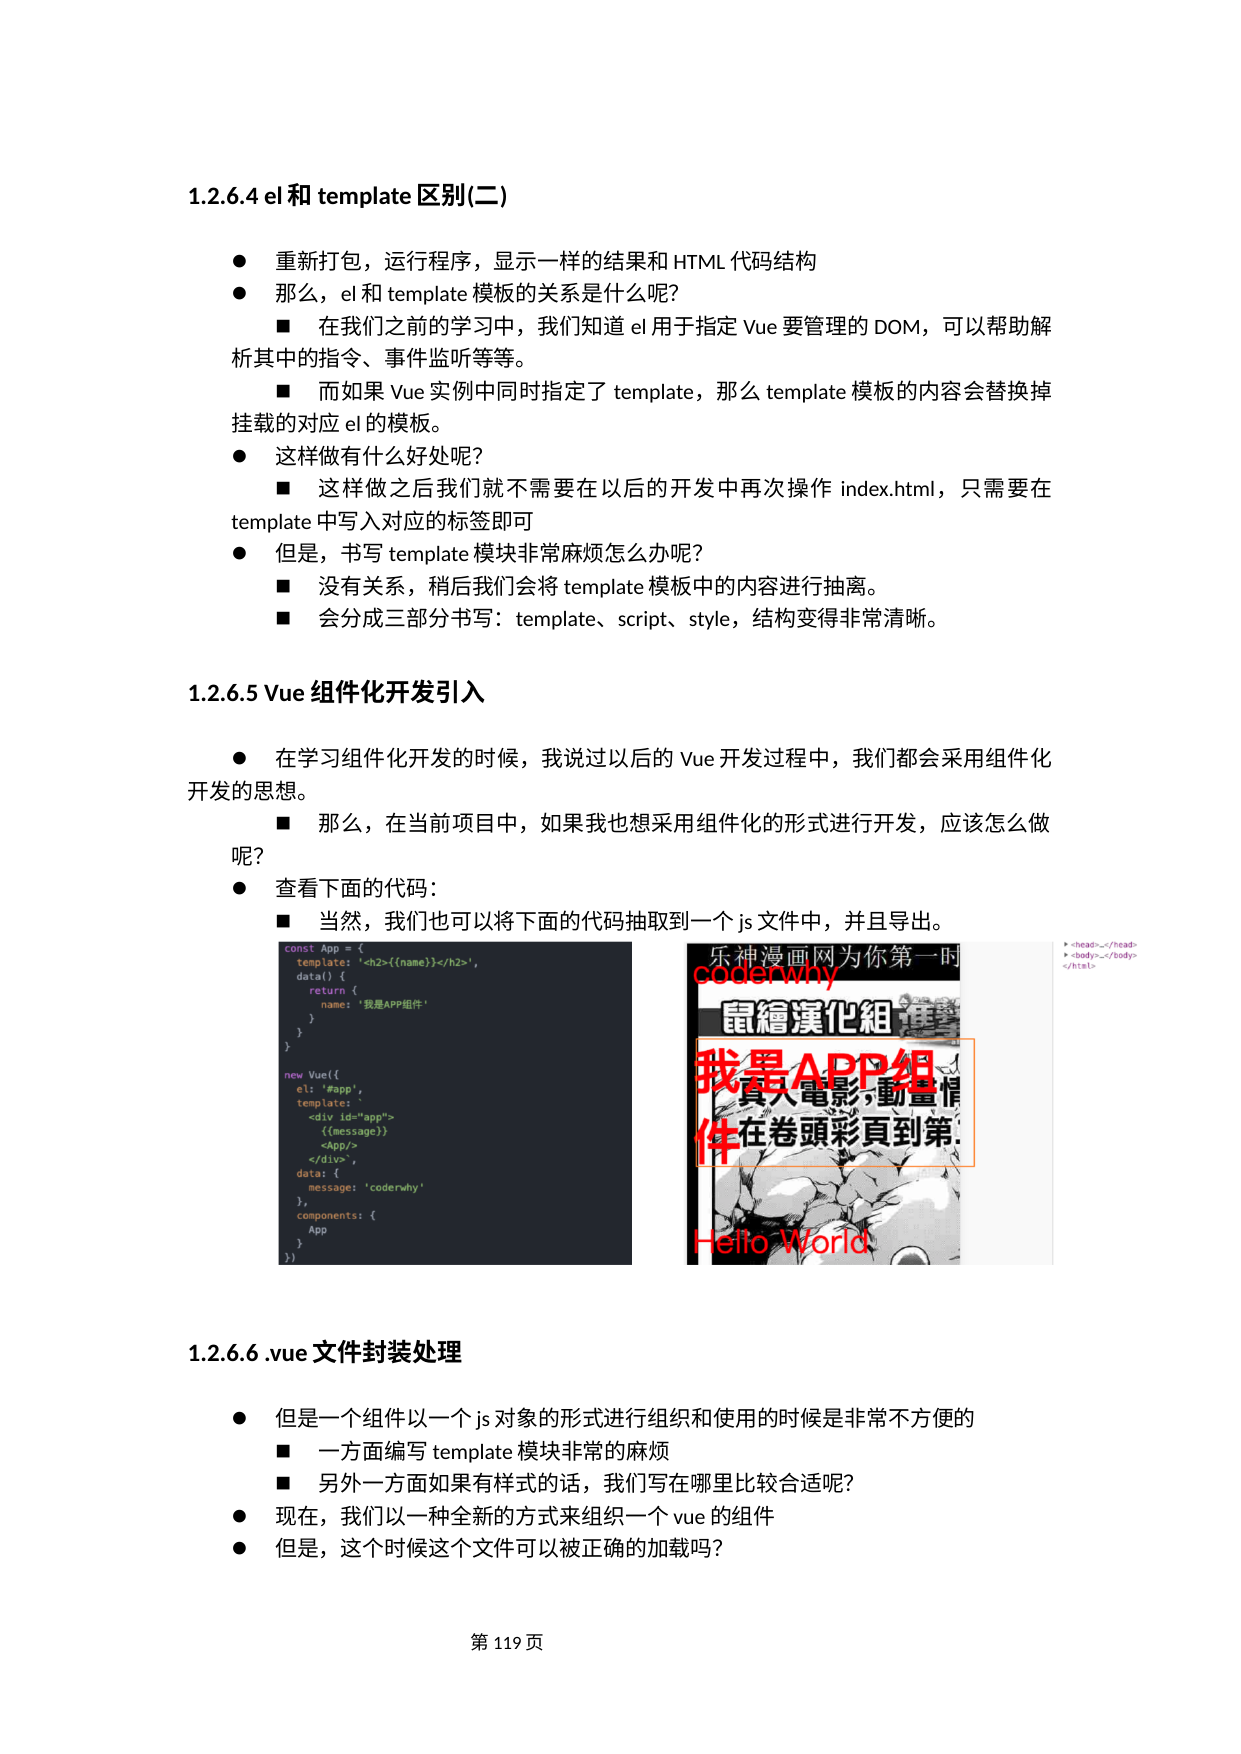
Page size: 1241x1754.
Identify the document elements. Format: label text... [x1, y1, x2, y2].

list 另外一方面如果有样式的话，我们写在哪里比较合适呢？ [231, 1467, 1053, 1499]
subtitle .vue文件封装处理 [187, 1319, 1053, 1384]
subtitle Vue组件化开发引入 [187, 659, 1053, 724]
list 会分成三部分书写：template、script、style，结构变得非常清晰。 [231, 602, 1053, 634]
list 但是一个组件以一个js对象的形式进行组织和使用的时候是非常不方便的 [187, 1402, 1053, 1434]
subtitle el和template区别(二) [187, 162, 1053, 227]
list 但是，书写template模块非常麻烦怎么办呢？ [187, 537, 1053, 569]
list 那么，el和template模板的关系是什么呢？ [187, 277, 1053, 309]
list 现在，我们以一种全新的方式来组织一个vue的组件 [187, 1499, 1053, 1532]
list 一方面编写template模块非常的麻烦 [231, 1434, 1053, 1467]
list 在我们之前的学习中，我们知道el用于指定Vue要管理的DOM，可以帮助解析其中的指令、事件监听等等。 [231, 309, 1053, 374]
list 这样做之后我们就不需要在以后的开发中再次操作index.html，只需要在template中写入对应的标签即可 [231, 472, 1053, 537]
list 这样做有什么好处呢？ [187, 439, 1053, 472]
list 但是，这个时候这个文件可以被正确的加载吗？ [187, 1532, 1053, 1564]
list 没有关系，稍后我们会将template模板中的内容进行抽离。 [231, 569, 1053, 602]
list 查看下面的代码： [187, 872, 1053, 904]
list 那么，在当前项目中，如果我也想采用组件化的形式进行开发，应该怎么做呢？ [231, 807, 1053, 872]
picture [275, 937, 1140, 1269]
list 在学习组件化开发的时候，我说过以后的Vue开发过程中，我们都会采用组件化开发的思想。 [187, 742, 1053, 807]
list 而如果Vue实例中同时指定了template，那么template模板的内容会替换掉挂载的对应el的模板。 [231, 374, 1053, 439]
list 重新打包，运行程序，显示一样的结果和HTML代码结构 [187, 244, 1053, 277]
list 当然，我们也可以将下面的代码抽取到一个js文件中，并且导出。 [231, 904, 1053, 937]
